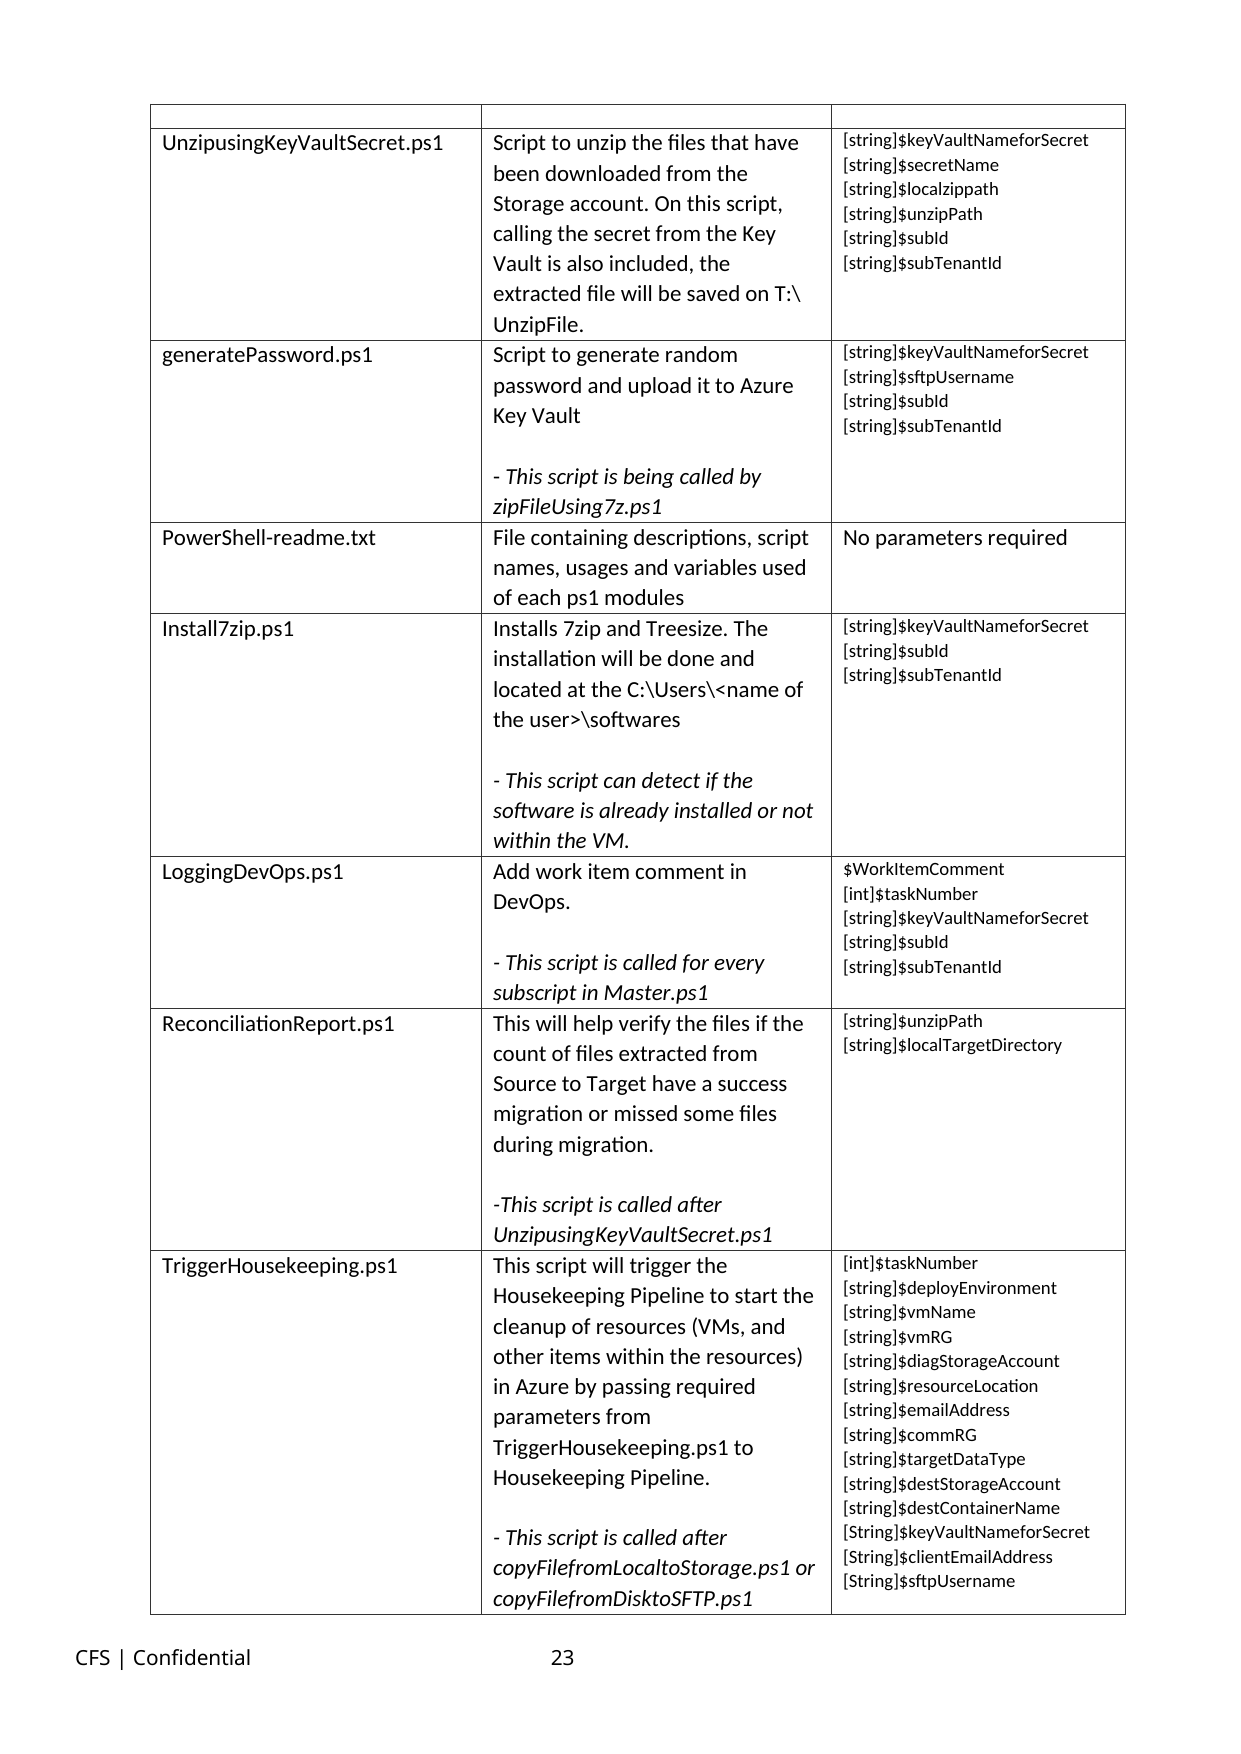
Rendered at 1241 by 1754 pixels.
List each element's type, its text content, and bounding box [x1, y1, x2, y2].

table_cell No parameters required [832, 523, 1125, 613]
table_cell File containing descriptions, script names, usages and variables used of each ps1 modules [482, 523, 831, 613]
table_cell This will help verify the files if the count of files extracted from Source to Target have a success migration or missed some files during migration. -This script is called after UnzipusingKeyVaultSecret.ps1 [482, 1009, 831, 1250]
table_cell $WorkItemComment [int]$taskNumber [string]$keyVaultNameforSecret [string]$subId [string]$subTenantId [832, 857, 1125, 1008]
table_cell ReconciliationReport.ps1 [151, 1009, 481, 1250]
table_cell Script to unzip the files that have been downloaded from the Storage account. On this script, calling the secret from the Key Vault is also included, the extracted file will be saved on T:\UnzipFile. [482, 129, 831, 339]
table_cell [string]$keyVaultNameforSecret [string]$subId [string]$subTenantId [832, 614, 1125, 856]
table_cell [string]$unzipPath [string]$localTargetDirectory [832, 1009, 1125, 1250]
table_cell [482, 1251, 831, 1613]
table_cell Add work item comment in DevOps. - This script is called for every subscript in Master.ps1 [482, 857, 831, 1008]
table_cell [string]$keyVaultNameforSecret [string]$sftpUsername [string]$subId [string]$subTenantId [832, 341, 1125, 522]
table_cell PowerShell-readme.txt [151, 523, 481, 613]
table_cell UnzipusingKeyVaultSecret.ps1 [151, 129, 481, 339]
table_cell Script to generate random password and upload it to Azure Key Vault - This script is being called by zipFileUsing7z.ps1 [482, 341, 831, 522]
table_cell Installs 7zip and Treesize. The installation will be done and located at the C:\Users\<name of the user>\softwares - This script can detect if the software is already installed or not within the VM. [482, 614, 831, 856]
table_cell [482, 105, 831, 127]
table_cell [string]$keyVaultNameforSecret [string]$secretName [string]$localzippath [string]$unzipPath [string]$subId [string]$subTenantId [832, 129, 1125, 339]
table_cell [832, 1251, 1125, 1613]
table_cell Install7zip.ps1 [151, 614, 481, 856]
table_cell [151, 105, 481, 127]
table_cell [151, 1251, 481, 1613]
table_cell generatePassword.ps1 [151, 341, 481, 522]
table_cell LoggingDevOps.ps1 [151, 857, 481, 1008]
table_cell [832, 105, 1125, 127]
